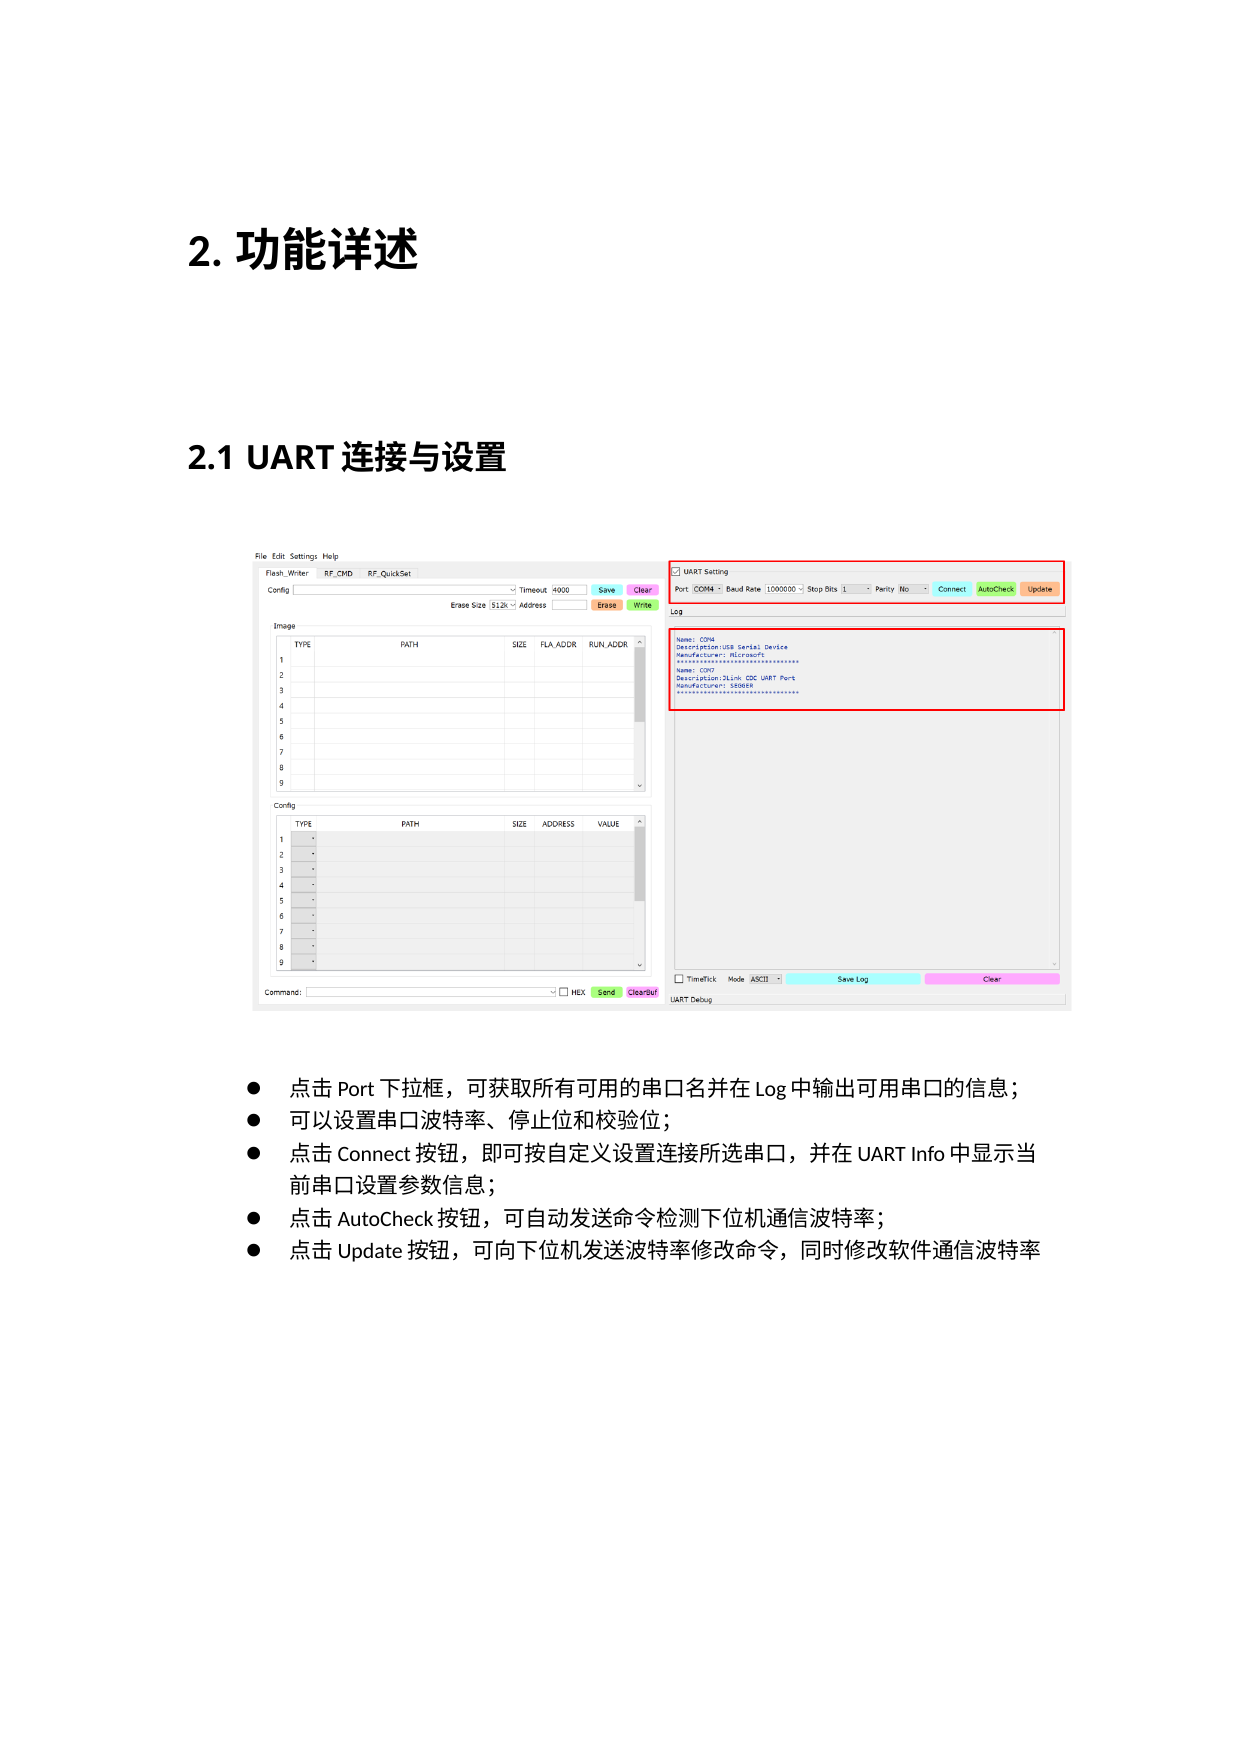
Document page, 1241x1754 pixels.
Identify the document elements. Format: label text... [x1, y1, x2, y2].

list 点击Update按钮，可向下位机发送波特率修改命令，同时修改软件通信波特率 [245, 1233, 1053, 1265]
subtitle UART连接与设置 [187, 423, 1053, 488]
picture [245, 550, 1082, 1011]
list 点击Connect按钮，即可按自定义设置连接所选串口，并在UART Info中显示当前串口设置参数信息； [245, 1135, 1053, 1200]
subtitle 功能详述 [187, 197, 1053, 295]
list 点击AutoCheck按钮，可自动发送命令检测下位机通信波特率； [245, 1200, 1053, 1233]
list 可以设置串口波特率、停止位和校验位； [245, 1103, 1053, 1135]
list 点击Port下拉框，可获取所有可用的串口名并在Log中输出可用串口的信息； [245, 1070, 1053, 1103]
